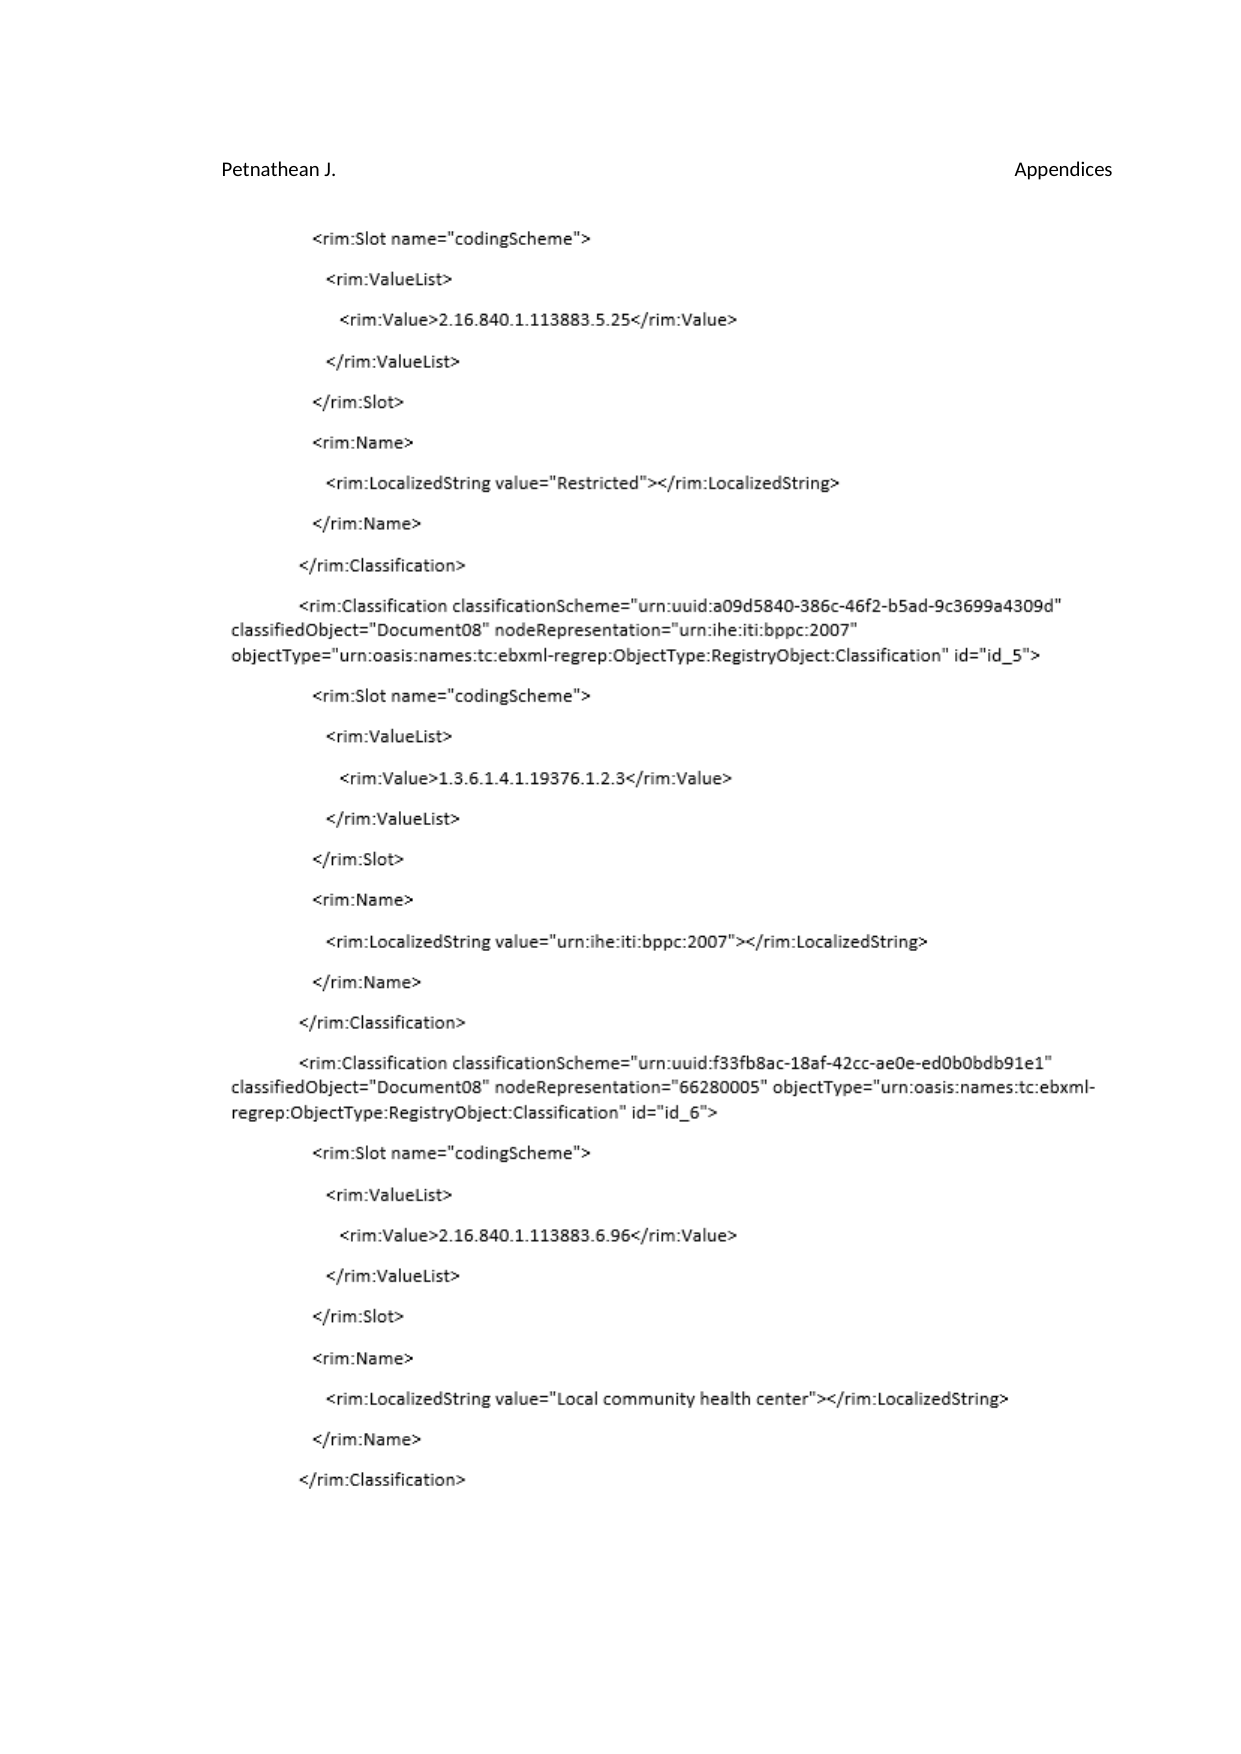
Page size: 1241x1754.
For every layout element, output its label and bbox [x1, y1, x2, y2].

picture [221, 221, 1119, 1504]
